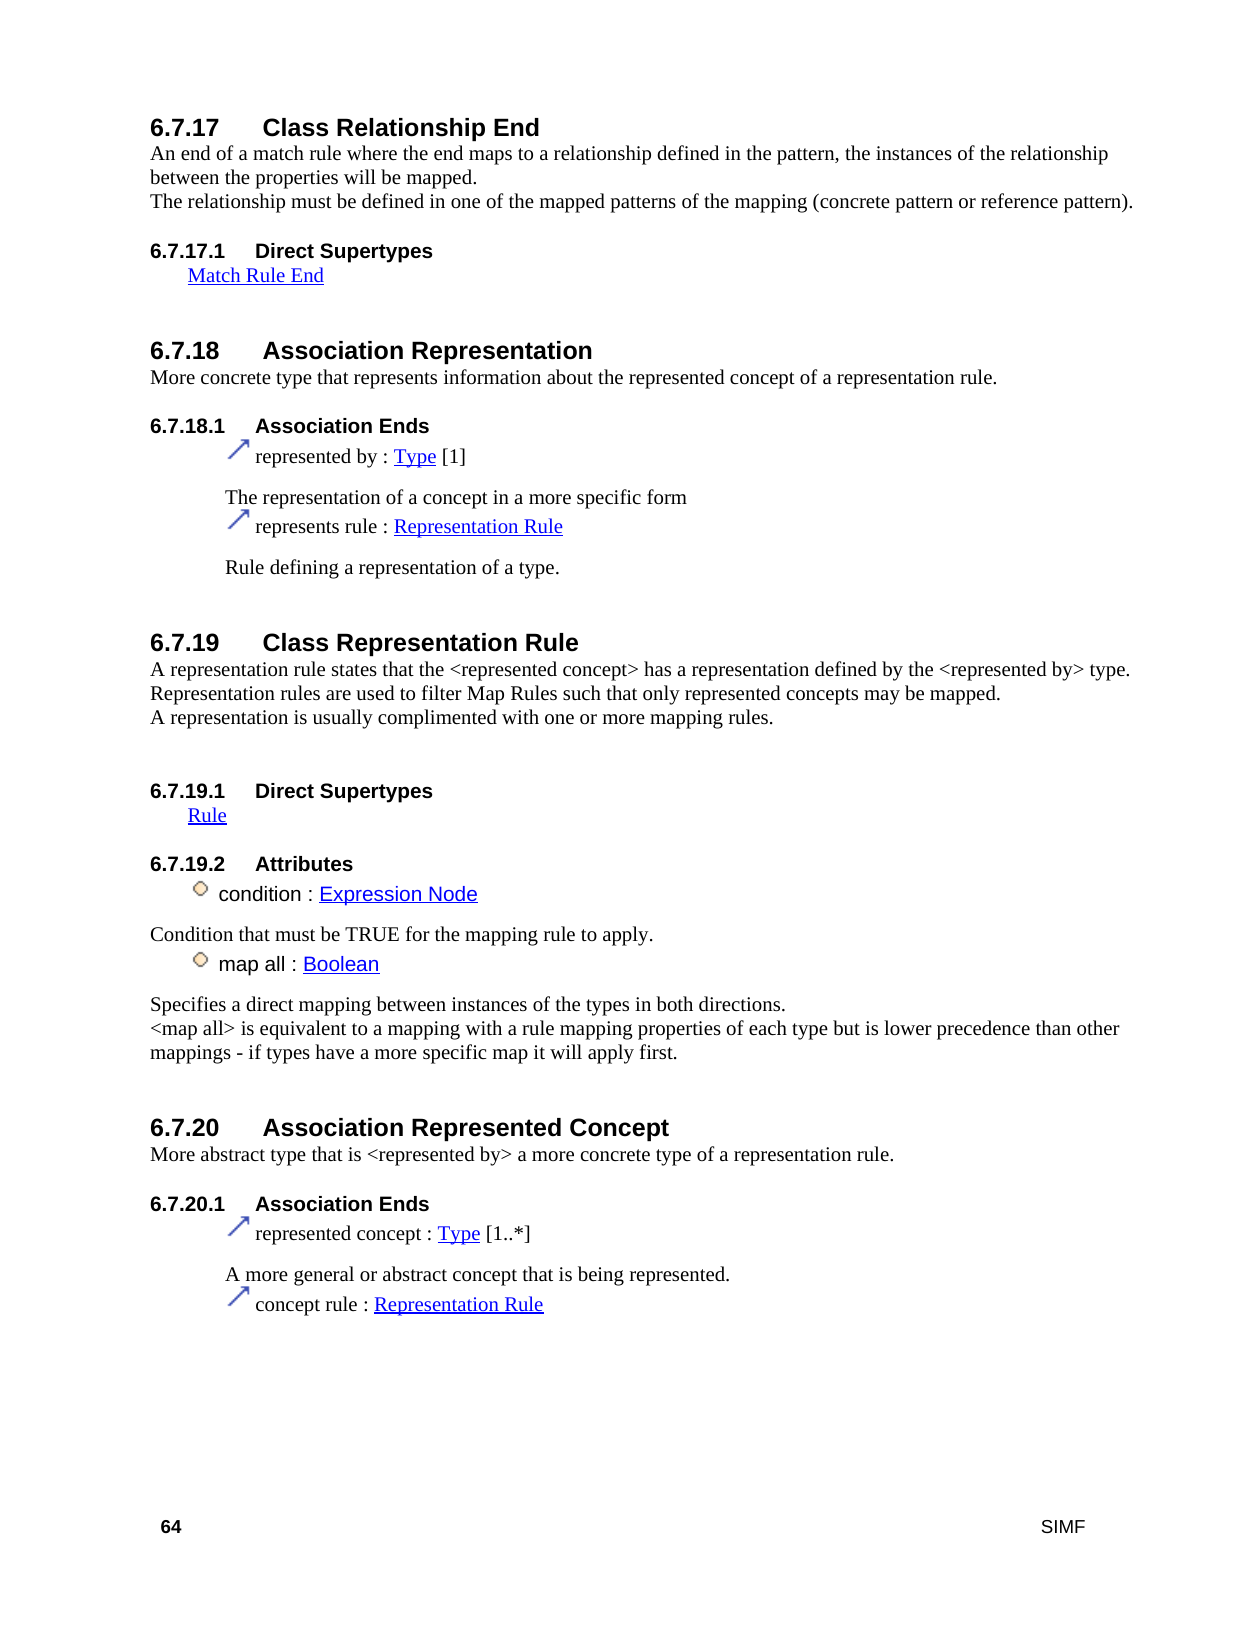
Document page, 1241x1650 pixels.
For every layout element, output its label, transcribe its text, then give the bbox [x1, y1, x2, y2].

text represents rule : Representation Rule [150, 509, 1165, 538]
text concept rule : Representation Rule [150, 1286, 1165, 1316]
text Rule [187, 802, 1165, 827]
text Specifies a direct mapping between instances of the types in both directions. <map all> is equivalent to a mapping with a rule mapping properties of each type but is lower precedence than other mappings - if types have a more specific map it will apply first. [150, 992, 1165, 1064]
text More abstract type that is <represented by> a more concrete type of a representation rule. [150, 1142, 1165, 1166]
subtitle Association Ends [150, 1192, 1165, 1216]
text Match Rule End [187, 263, 1165, 287]
subtitle Attributes [150, 852, 1165, 876]
text A representation rule states that the <represented concept> has a representation defined by the <represented by> type. Representation rules are used to filter Map Rules such that only represented concepts may be mapped. A representation is usually complimented with one or more mapping rules. [150, 657, 1165, 753]
text An end of a match rule where the end maps to a relationship defined in the pattern, the instances of the relationship between the properties will be mapped. The relationship must be defined in one of the mapped patterns of the mapping (concrete pattern or reference pattern). [150, 141, 1165, 213]
text condition : Expression Node [187, 876, 1165, 905]
text map all : Boolean [187, 946, 1165, 976]
subtitle Direct Supertypes [150, 778, 1165, 802]
subtitle Direct Supertypes [150, 239, 1165, 263]
text A more general or abstract concept that is being represented. [150, 1262, 1165, 1286]
subtitle Association Representation [150, 336, 1165, 365]
text Rule defining a representation of a type. [150, 555, 1165, 579]
subtitle Class Representation Rule [150, 628, 1165, 657]
text The representation of a concept in a more specific form [150, 484, 1165, 509]
subtitle Association Ends [150, 414, 1165, 438]
text More concrete type that represents information about the represented concept of a representation rule. [150, 365, 1165, 389]
text represented by : Type [1] [150, 438, 1165, 468]
subtitle Association Represented Concept [150, 1113, 1165, 1142]
text represented concept : Type [1..*] [150, 1216, 1165, 1245]
subtitle Class Relationship End [150, 112, 1165, 141]
text Condition that must be TRUE for the mapping rule to apply. [150, 922, 1165, 946]
